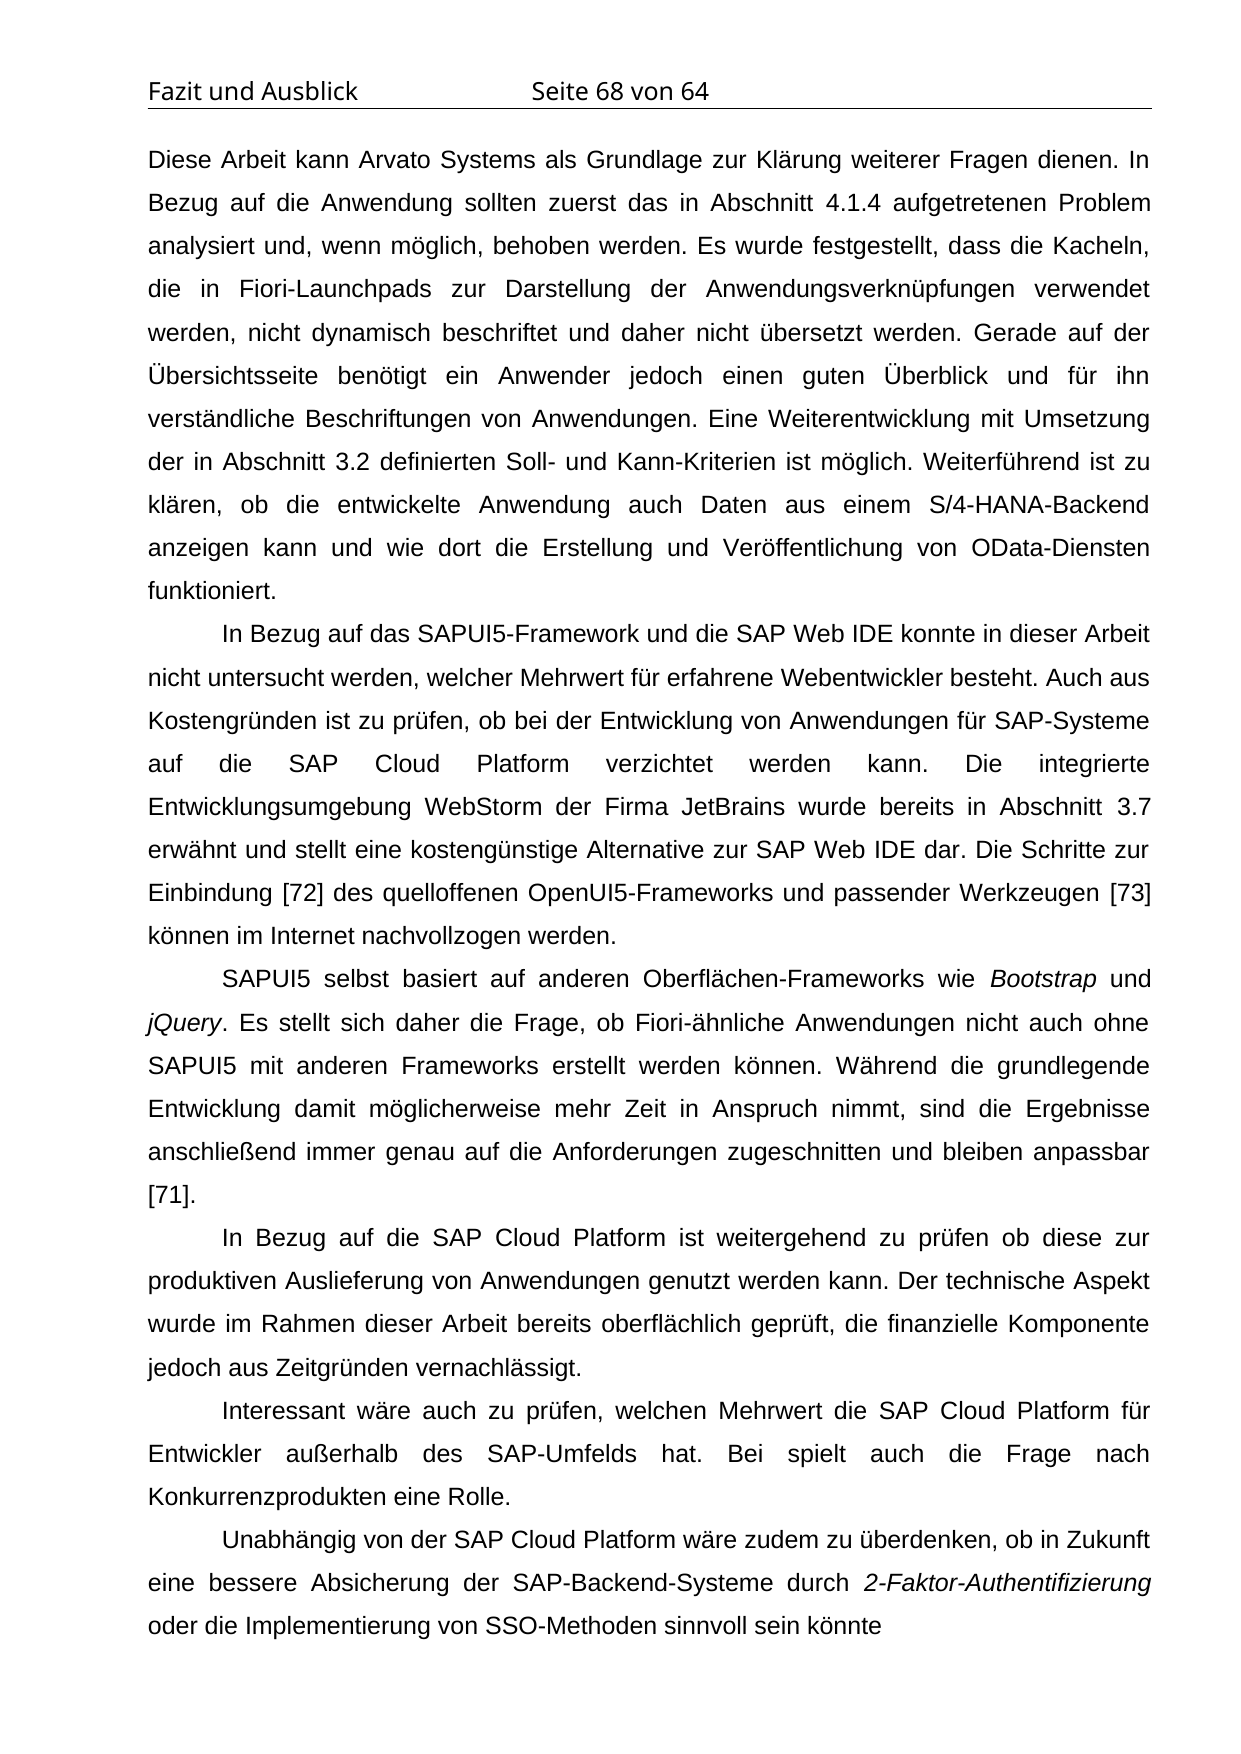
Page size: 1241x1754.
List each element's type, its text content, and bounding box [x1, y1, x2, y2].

text In Bezug auf das SAPUI5-Framework und die SAP Web IDE konnte in dieser Arbeit nicht untersucht werden, welcher Mehrwert für erfahrene Webentwickler besteht. Auch aus Kostengründen ist zu prüfen, ob bei der Entwicklung von Anwendungen für SAP-Systeme auf die SAP Cloud Platform verzichtet werden kann. Die integrierte Entwicklungsumgebung WebStorm der Firma JetBrains wurde bereits in Abschnitt 3.7 erwähnt und stellt eine kostengünstige Alternative zur SAP Web IDE dar. Die Schritte zur Einbindung des quelloffenen OpenUI5-Frameworks und passender Werkzeugen können im Internet nachvollzogen werden. [148, 619, 1152, 950]
text In Bezug auf die SAP Cloud Platform ist weitergehend zu prüfen ob diese zur produktiven Auslieferung von Anwendungen genutzt werden kann. Der technische Aspekt wurde im Rahmen dieser Arbeit bereits oberflächlich geprüft, die finanzielle Komponente jedoch aus Zeitgründen vernachlässigt. [148, 1223, 1152, 1381]
text Interessant wäre auch zu prüfen, welchen Mehrwert die SAP Cloud Platform für Entwickler außerhalb des SAP-Umfelds hat. Bei spielt auch die Frage nach Konkurrenzprodukten eine Rolle. [148, 1396, 1152, 1511]
text Diese Arbeit kann Arvato Systems als Grundlage zur Klärung weiterer Fragen dienen. In Bezug auf die Anwendung sollten zuerst das in Abschnitt 4.1.4 aufgetretenen Problem analysiert und, wenn möglich, behoben werden. Es wurde festgestellt, dass die Kacheln, die in Fiori-Launchpads zur Darstellung der Anwendungsverknüpfungen verwendet werden, nicht dynamisch beschriftet und daher nicht übersetzt werden. Gerade auf der Übersichtsseite benötigt ein Anwender jedoch einen guten Überblick und für ihn verständliche Beschriftungen von Anwendungen. Eine Weiterentwicklung mit Umsetzung der in Abschnitt 3.2 definierten Soll- und Kann-Kriterien ist möglich. Weiterführend ist zu klären, ob die entwickelte Anwendung auch Daten aus einem S/4-HANA-Backend anzeigen kann und wie dort die Erstellung und Veröffentlichung von OData-Diensten funktioniert. [148, 145, 1152, 605]
text SAPUI5 selbst basiert auf anderen Oberflächen-Frameworks wie Bootstrap und jQuery. Es stellt sich daher die Frage, ob Fiori-ähnliche Anwendungen nicht auch ohne SAPUI5 mit anderen Frameworks erstellt werden können. Während die grundlegende Entwicklung damit möglicherweise mehr Zeit in Anspruch nimmt, sind die Ergebnisse anschließend immer genau auf die Anforderungen zugeschnitten und bleiben anpassbar . [148, 964, 1152, 1209]
text Unabhängig von der SAP Cloud Platform wäre zudem zu überdenken, ob in Zukunft eine bessere Absicherung der SAP-Backend-Systeme durch 2-Faktor-Authentifizierung oder die Implementierung von SSO-Methoden sinnvoll sein könnte [148, 1525, 1152, 1640]
